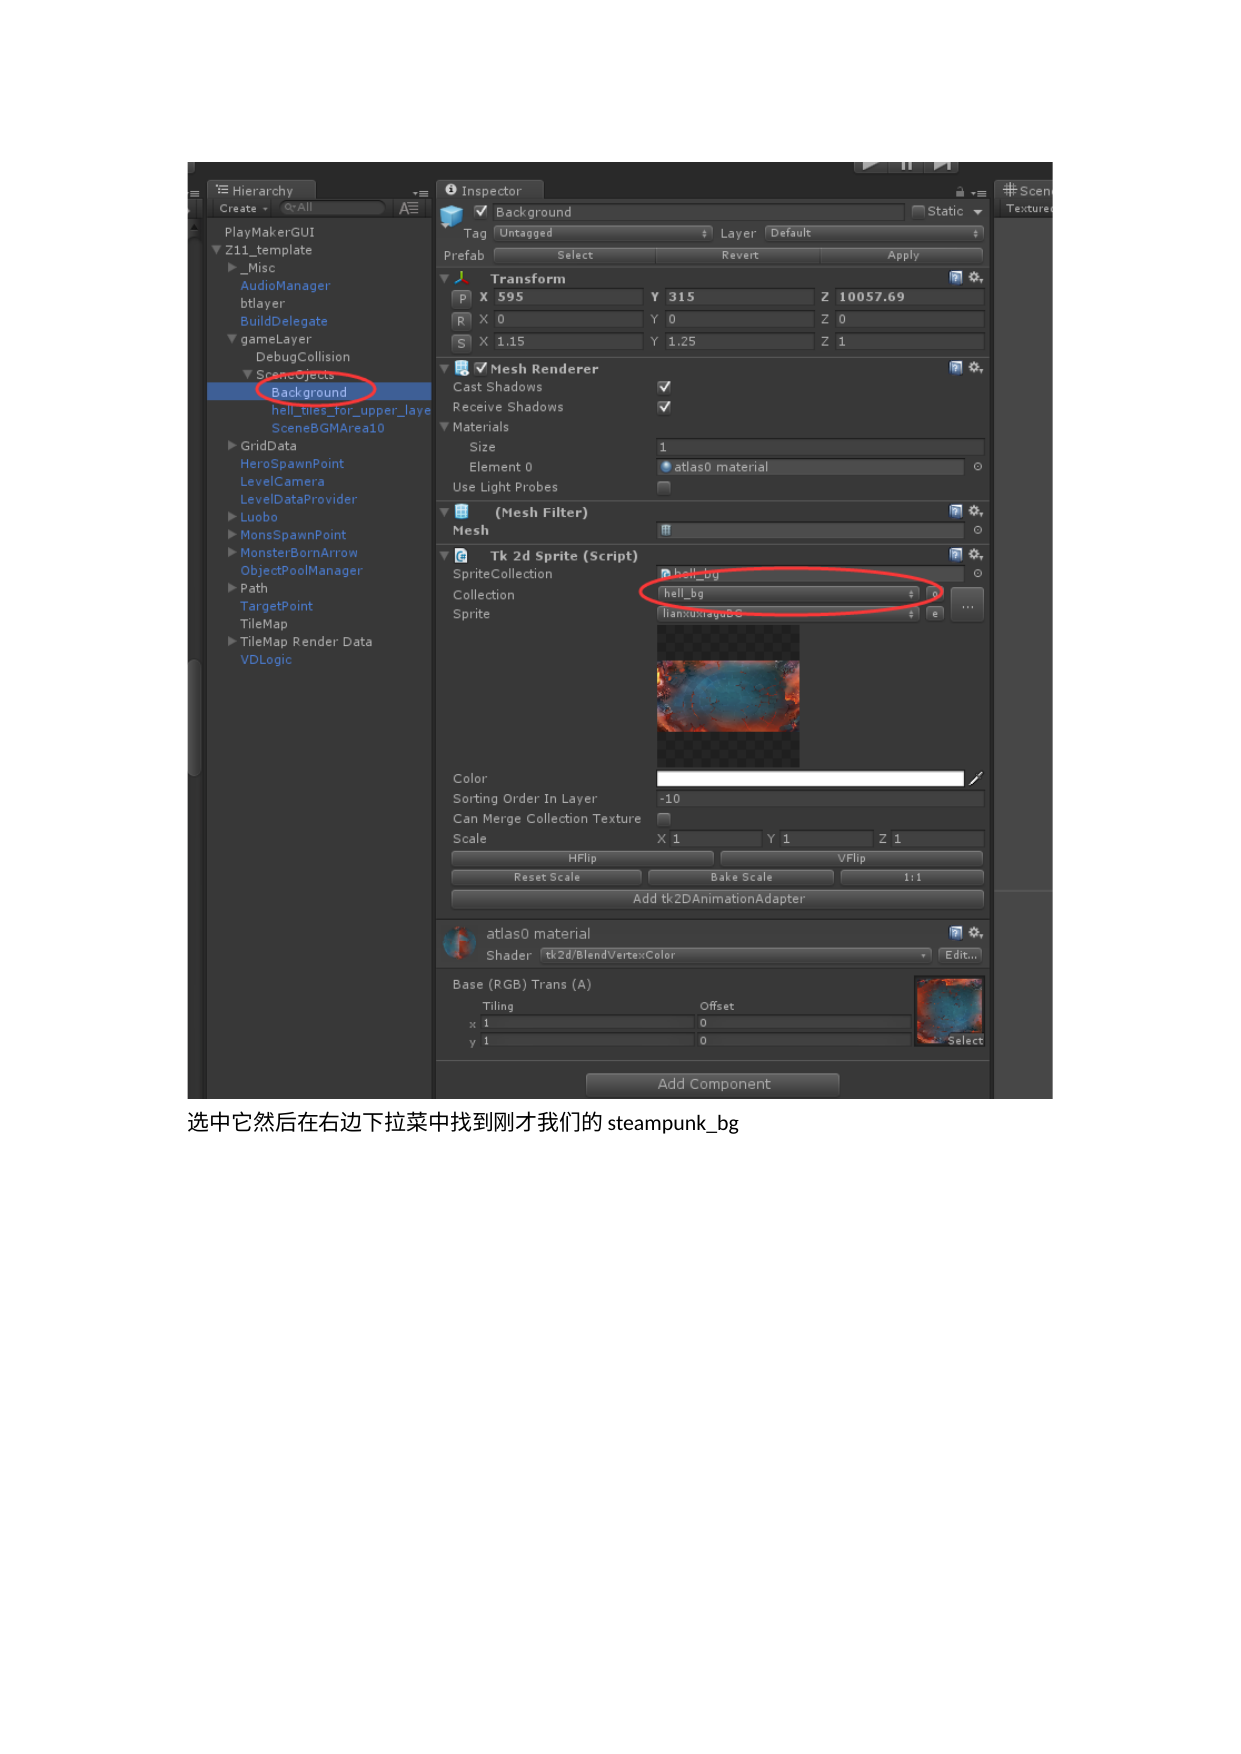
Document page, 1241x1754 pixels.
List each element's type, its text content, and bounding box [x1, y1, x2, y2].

text 选中它然后在右边下拉菜中找到刚才我们的steampunk_bg [187, 1104, 1053, 1137]
picture [187, 162, 1053, 1099]
